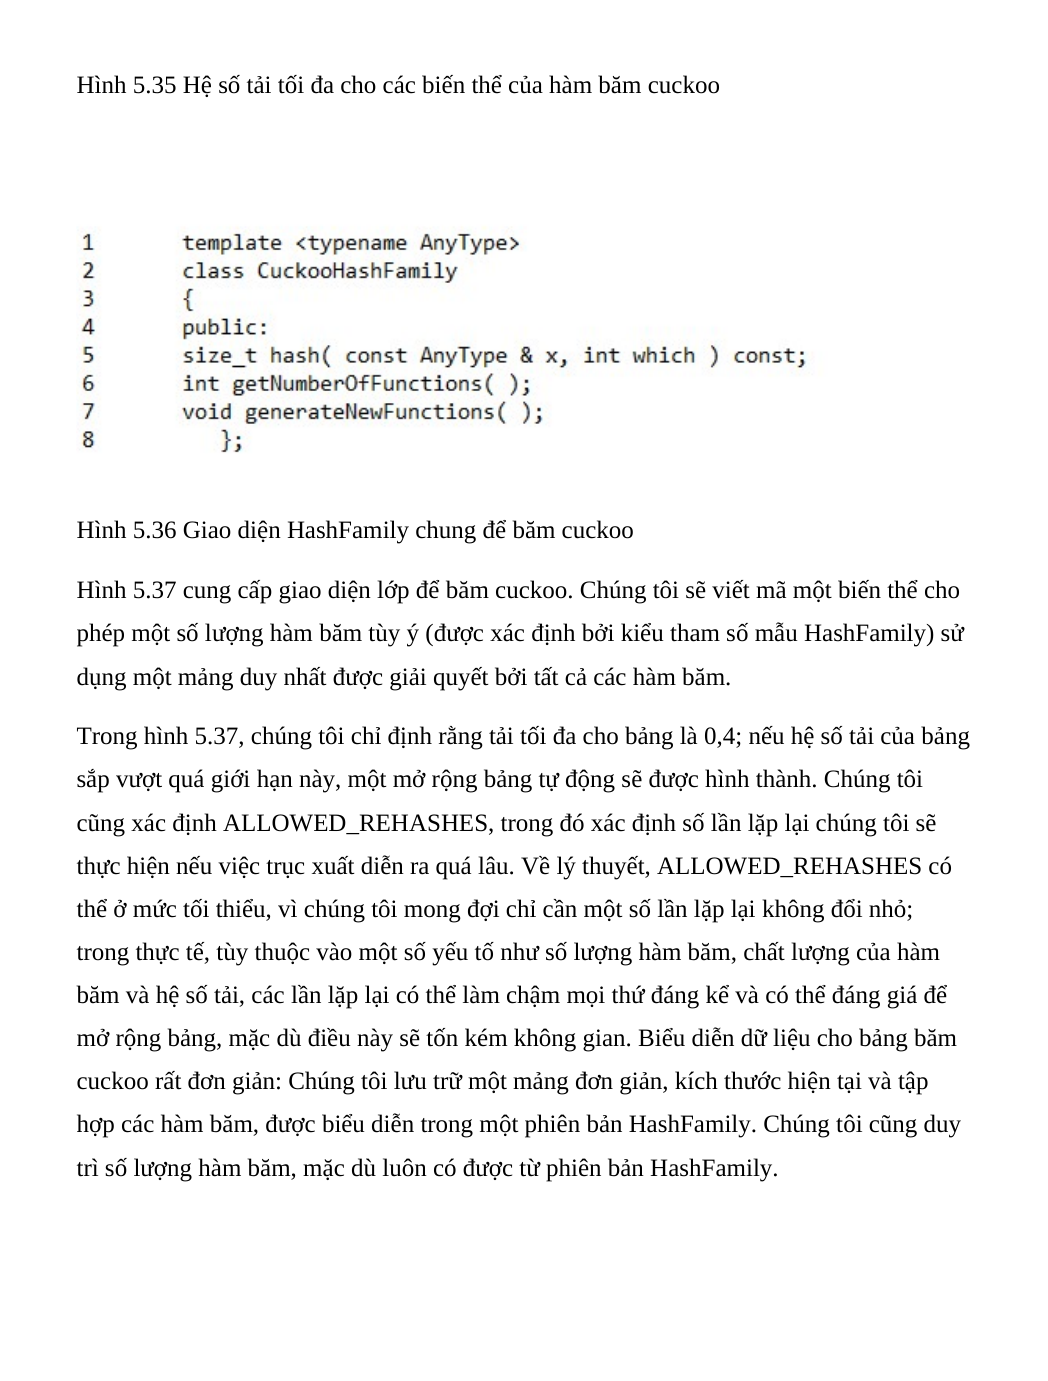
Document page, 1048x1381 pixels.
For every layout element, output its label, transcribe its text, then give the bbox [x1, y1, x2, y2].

text Hình 5.36 Giao diện HashFamily chung để băm cuckoo [76, 516, 971, 544]
text Hình 5.37 cung cấp giao diện lớp để băm cuckoo. Chúng tôi sẽ viết mã một biến thể cho phép một số lượng hàm băm tùy ý (được xác định bởi kiểu tham số mẫu HashFamily) sử dụng một mảng duy nhất được giải quyết bởi tất cả các hàm băm. [76, 575, 971, 690]
text Hình 5.35 Hệ số tải tối đa cho các biến thể của hàm băm cuckoo [76, 70, 971, 99]
text Trong hình 5.37, chúng tôi chỉ định rằng tải tối đa cho bảng là 0,4; nếu hệ số tải của bảng sắp vượt quá giới hạn này, một mở rộng bảng tự động sẽ được hình thành. Chúng tôi cũng xác định ALLOWED_REHASHES, trong đó xác định số lần lặp lại chúng tôi sẽ thực hiện nếu việc trục xuất diễn ra quá lâu. Về lý thuyết, ALLOWED_REHASHES có thể ở mức tối thiểu, vì chúng tôi mong đợi chỉ cần một số lần lặp lại không đổi nhỏ; trong thực tế, tùy thuộc vào một số yếu tố như số lượng hàm băm, chất lượng của hàm băm và hệ số tải, các lần lặp lại có thể làm chậm mọi thứ đáng kể và có thể đáng giá để mở rộng bảng, mặc dù điều này sẽ tốn kém không gian. Biểu diễn dữ liệu cho bảng băm cuckoo rất đơn giản: Chúng tôi lưu trữ một mảng đơn giản, kích thước hiện tại và tập hợp các hàm băm, được biểu diễn trong một phiên bản HashFamily. Chúng tôi cũng duy trì số lượng hàm băm, mặc dù luôn có được từ phiên bản HashFamily. [76, 721, 971, 1181]
picture [76, 189, 879, 485]
